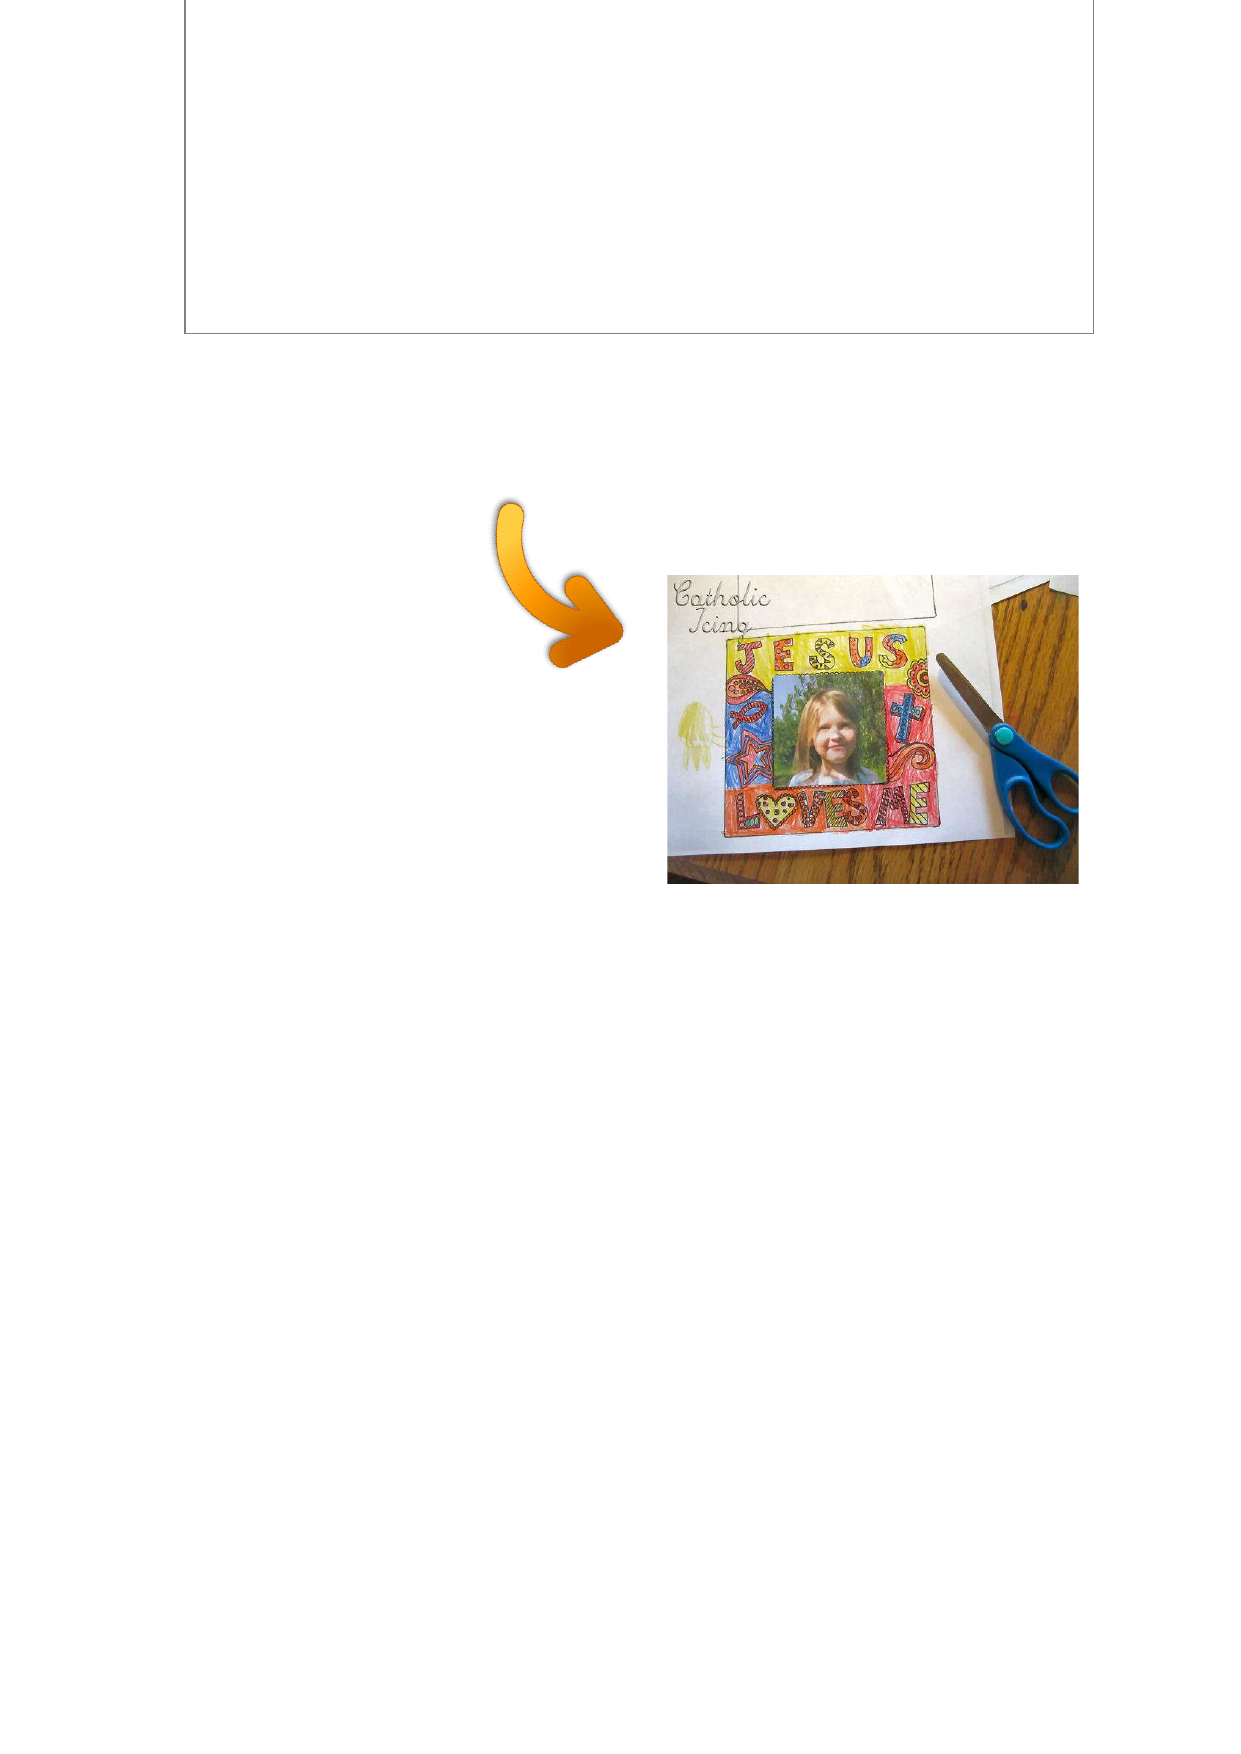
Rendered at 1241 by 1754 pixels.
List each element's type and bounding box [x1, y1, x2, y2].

picture [667, 575, 1079, 884]
picture [452, 484, 659, 692]
